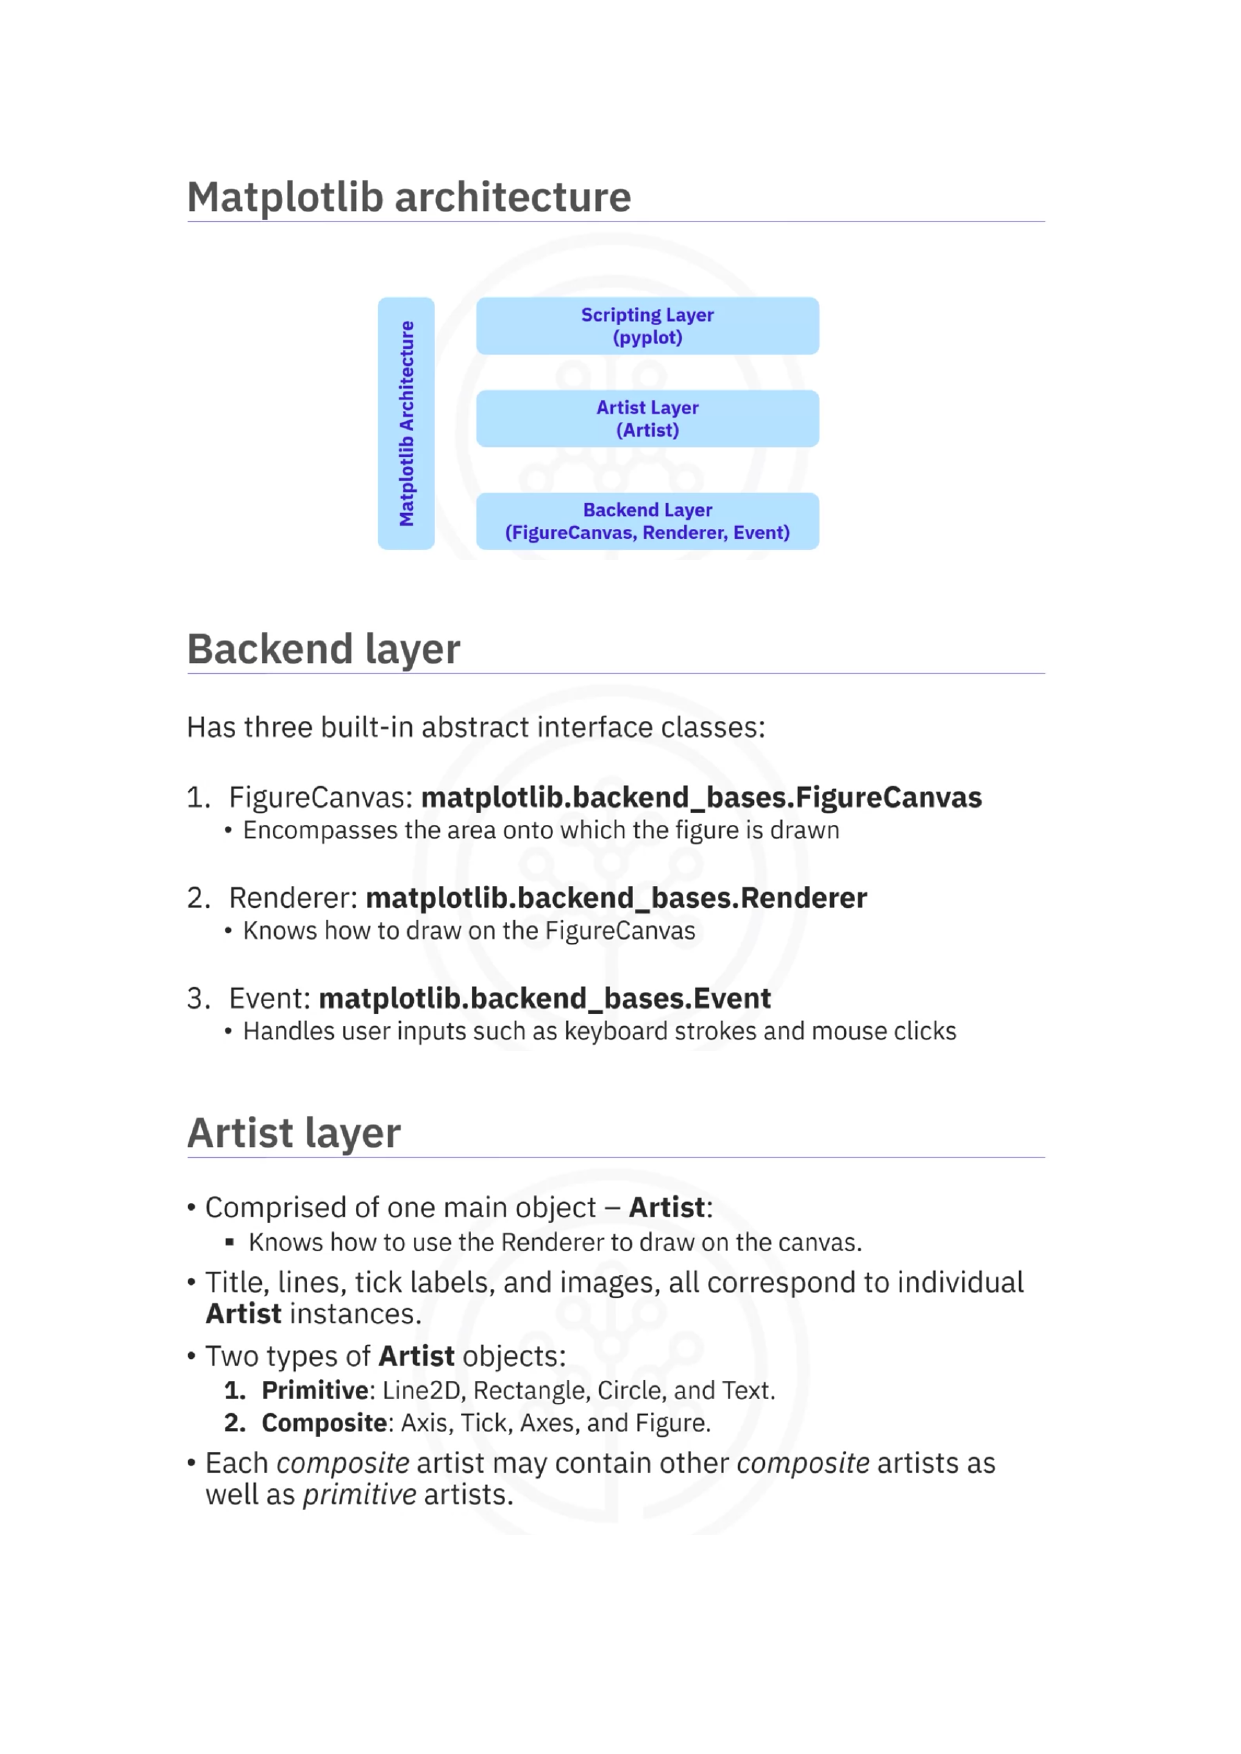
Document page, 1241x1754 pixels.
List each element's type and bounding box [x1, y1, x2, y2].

picture [187, 162, 1052, 560]
picture [187, 613, 1052, 1051]
picture [187, 1097, 1052, 1535]
